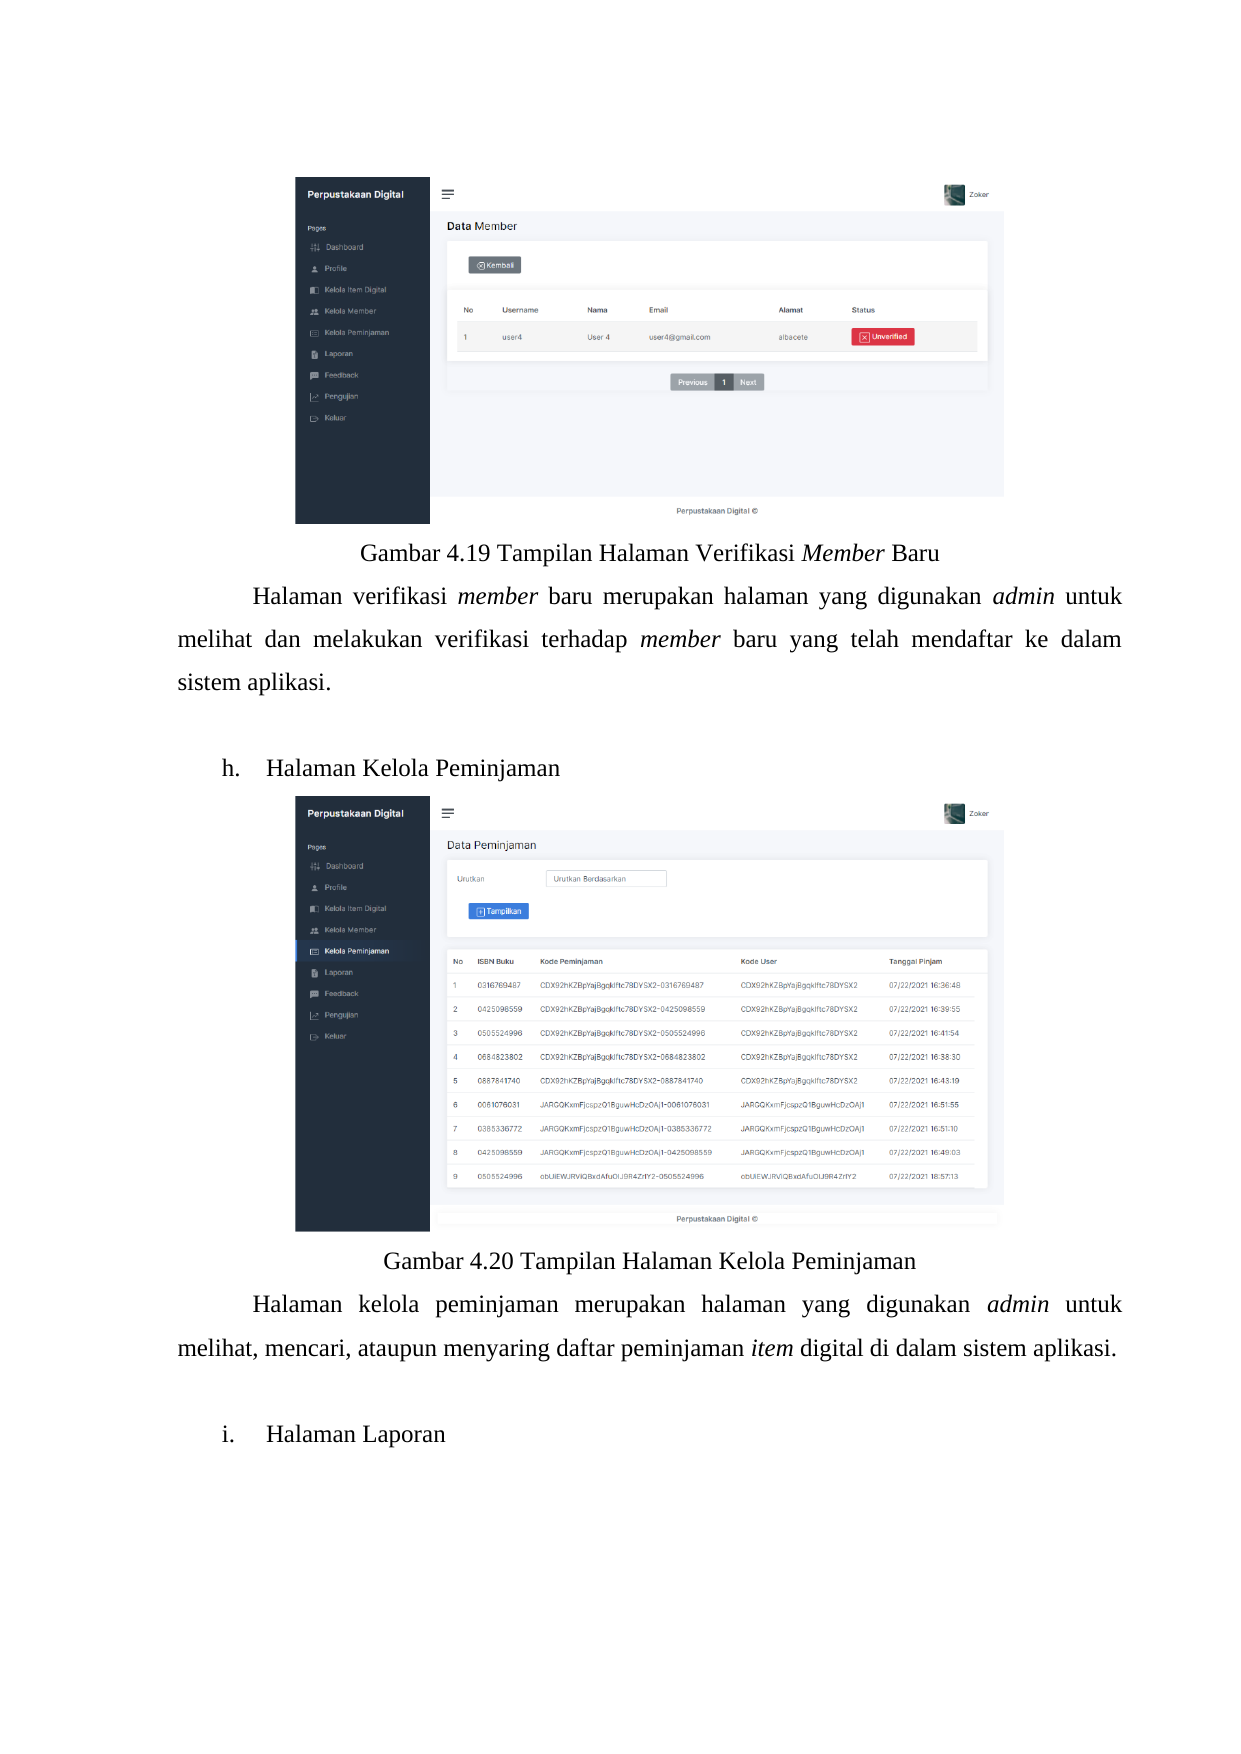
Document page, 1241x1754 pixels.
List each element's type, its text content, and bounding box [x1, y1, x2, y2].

text Halaman verifikasi member baru merupakan halaman yang digunakan admin untuk melihat dan melakukan verifikasi terhadap member baru yang telah mendaftar ke dalam sistem aplikasi. [177, 581, 1122, 696]
list Halaman Kelola Peminjaman [222, 753, 1122, 782]
picture [295, 796, 1004, 1232]
picture [295, 177, 1004, 524]
text Halaman kelola peminjaman merupakan halaman yang digunakan admin untuk melihat, mencari, ataupun menyaring daftar peminjaman item digital di dalam sistem aplikasi. [177, 1289, 1122, 1361]
list Halaman Laporan [222, 1419, 1122, 1448]
